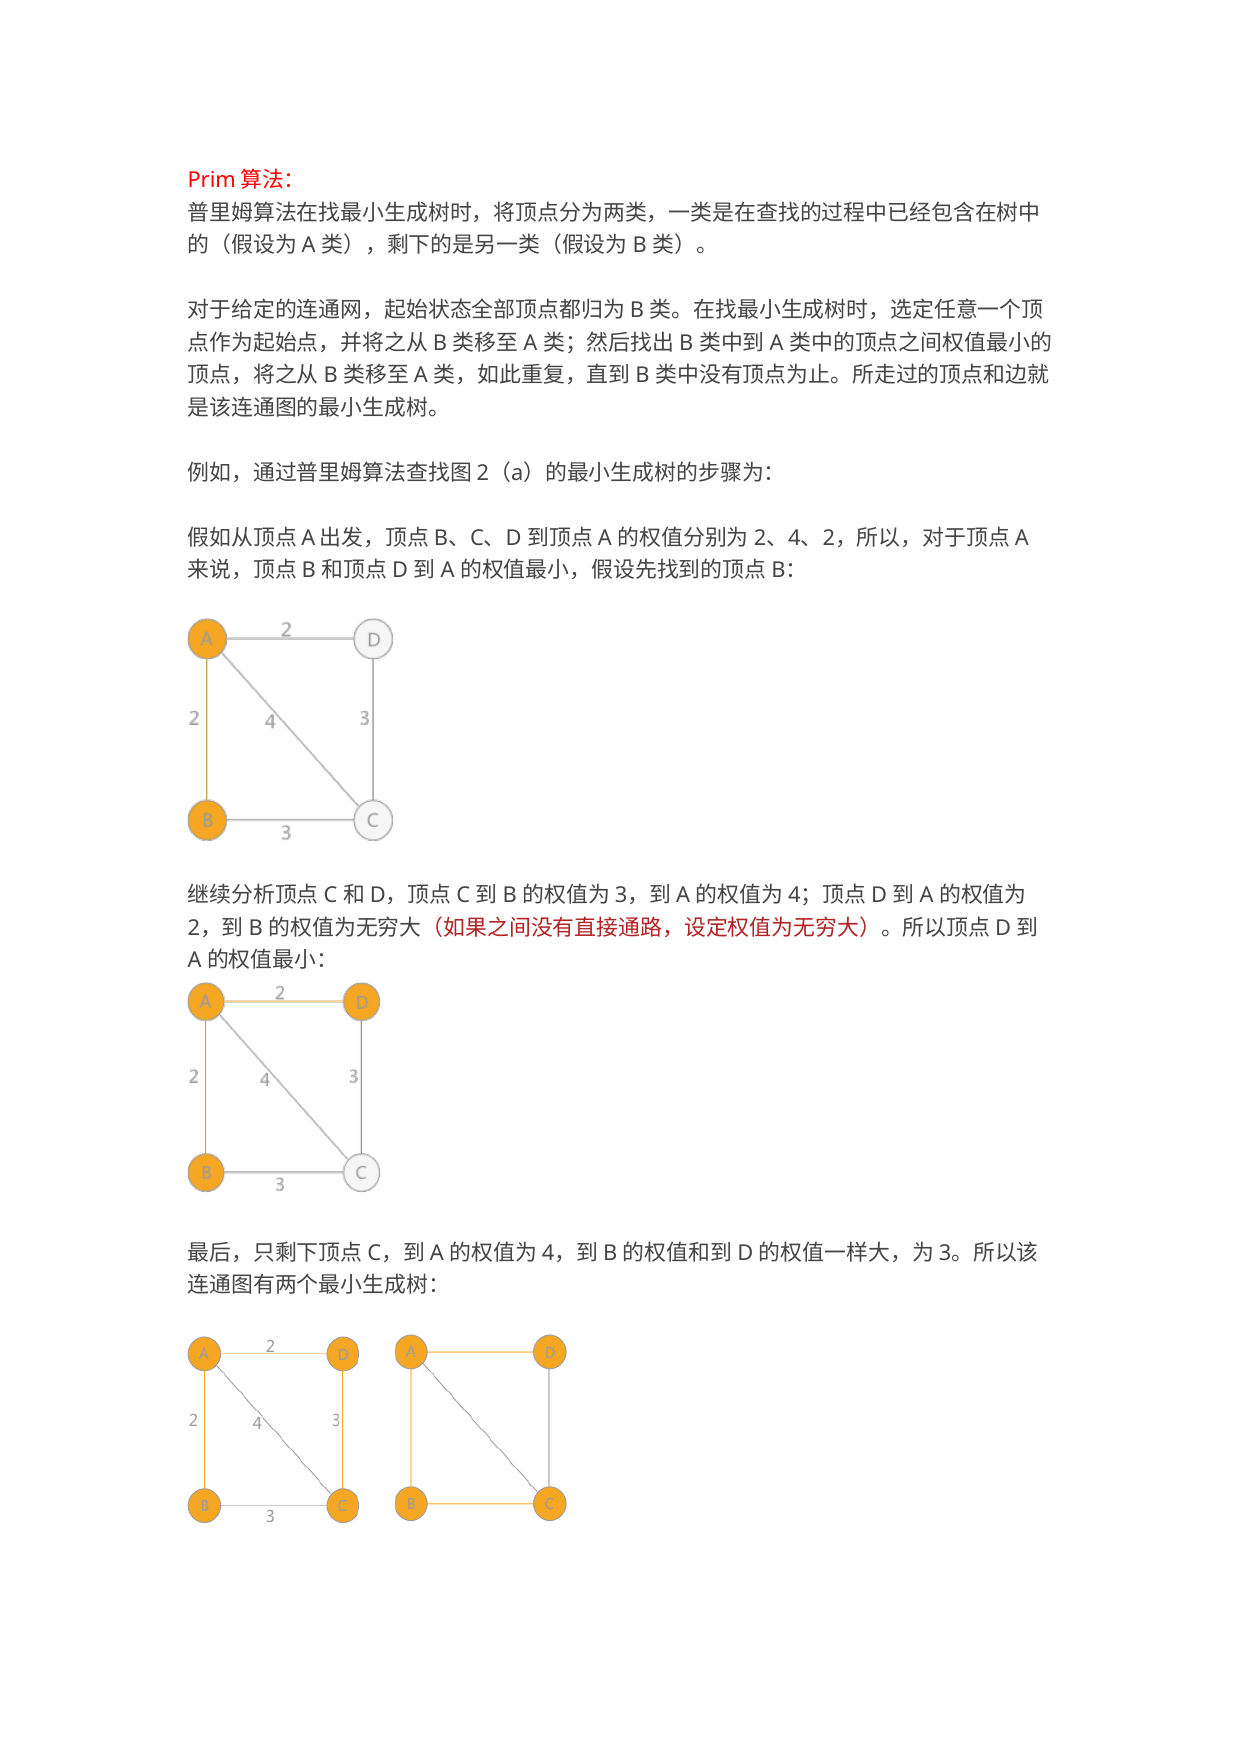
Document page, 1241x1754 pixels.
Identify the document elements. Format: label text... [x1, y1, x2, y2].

text 普里姆算法在找最小生成树时，将顶点分为两类，一类是在查找的过程中已经包含在树中的（假设为 A 类），剩下的是另一类（假设为 B 类）。 [187, 194, 1053, 259]
text 继续分析顶点 C 和 D，顶点 C 到 B 的权值为 3，到 A 的权值为 4；顶点 D 到 A 的权值为 2，到 B 的权值为无穷大（如果之间没有直接通路，设定权值为无穷大）。所以顶点 D 到 A 的权值最小： [187, 877, 1053, 974]
text 对于给定的连通网，起始状态全部顶点都归为 B 类。在找最小生成树时，选定任意一个顶点作为起始点，并将之从 B 类移至 A 类；然后找出 B 类中到 A 类中的顶点之间权值最小的顶点，将之从 B 类移至 A 类，如此重复，直到 B 类中没有顶点为止。所走过的顶点和边就是该连通图的最小生成树。 [187, 292, 1053, 422]
text Prim算法： [187, 162, 1053, 194]
text 最后，只剩下顶点 C，到 A 的权值为 4，到 B 的权值和到 D 的权值一样大，为 3。所以该连通图有两个最小生成树： [187, 1234, 1053, 1299]
picture [187, 1334, 567, 1525]
text 例如，通过普里姆算法查找图 2（a）的最小生成树的步骤为： [187, 454, 1053, 487]
picture [187, 982, 381, 1195]
text 假如从顶点A出发，顶点 B、C、D 到顶点 A 的权值分别为 2、4、2，所以，对于顶点 A 来说，顶点 B 和顶点 D 到 A 的权值最小，假设先找到的顶点 B： [187, 519, 1053, 584]
picture [187, 617, 394, 844]
